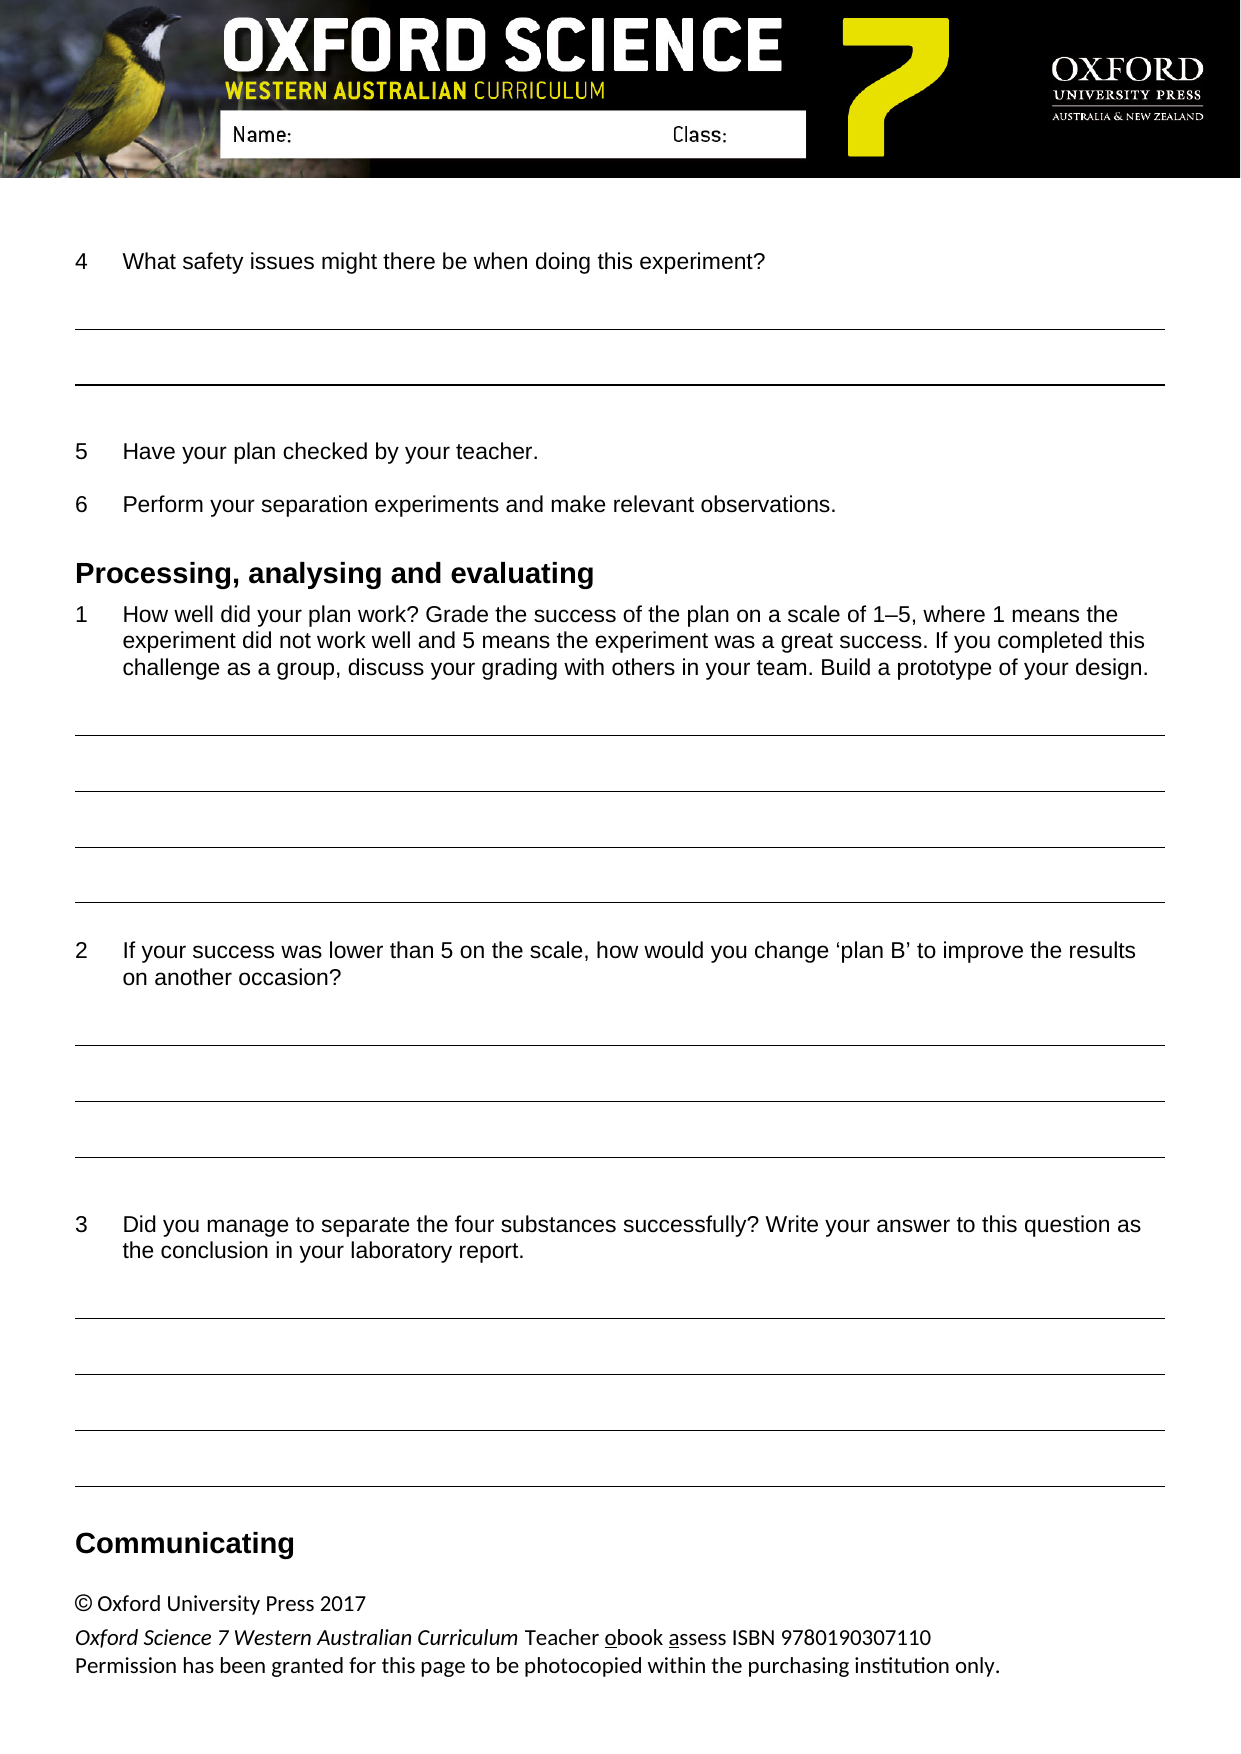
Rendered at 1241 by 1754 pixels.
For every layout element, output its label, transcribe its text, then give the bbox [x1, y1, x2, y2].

list 4 What safety issues might there be when doing this experiment? [75, 248, 1165, 274]
list 2 If your success was lower than 5 on the scale, how would you change ‘plan B’ to improve the results on another occasion? [75, 937, 1165, 990]
text Communicating [75, 1526, 1165, 1559]
list 3 Did you manage to separate the four substances successfully? Write your answer to this question as the conclusion in your laboratory report. [75, 1211, 1165, 1264]
list 5 Have your plan checked by your teacher. [75, 438, 1165, 465]
list 1 How well did your plan work? Grade the success of the plan on a scale of 1–5, where 1 means the experiment did not work well and 5 means the experiment was a great success. If you completed this challenge as a group, discuss your grading with others in your team. Build a prototype of your design. [75, 601, 1165, 680]
text Processing, analysing and evaluating [75, 556, 1165, 590]
picture [0, 0, 1241, 178]
list 6 Perform your separation experiments and make relevant observations. [75, 491, 1165, 517]
